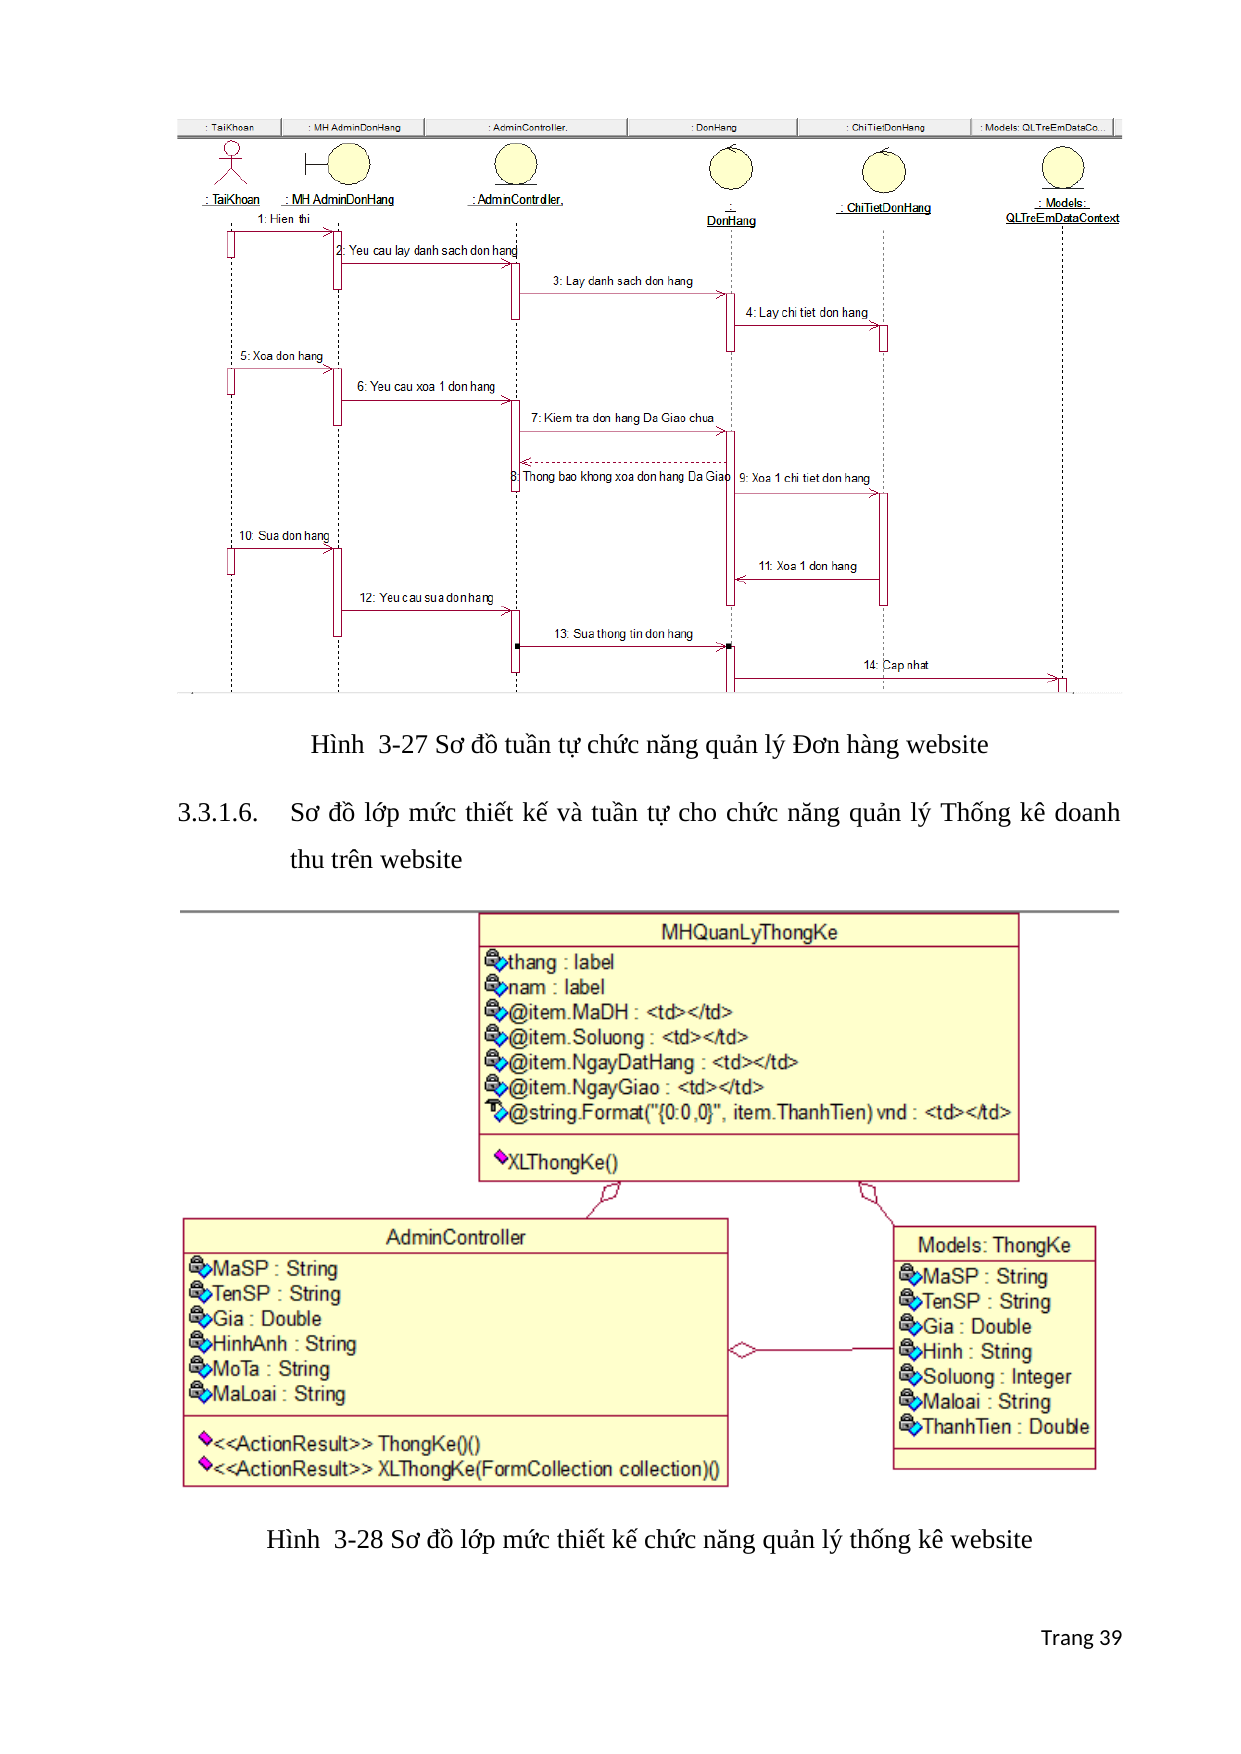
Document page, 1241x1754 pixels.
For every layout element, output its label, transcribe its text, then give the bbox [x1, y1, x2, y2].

picture [180, 910, 1120, 1489]
picture [177, 118, 1123, 694]
list Sơ đồ lớp mức thiết kế và tuần tự cho chức năng quản lý Thống kê doanh thu trên website [177, 796, 1122, 874]
